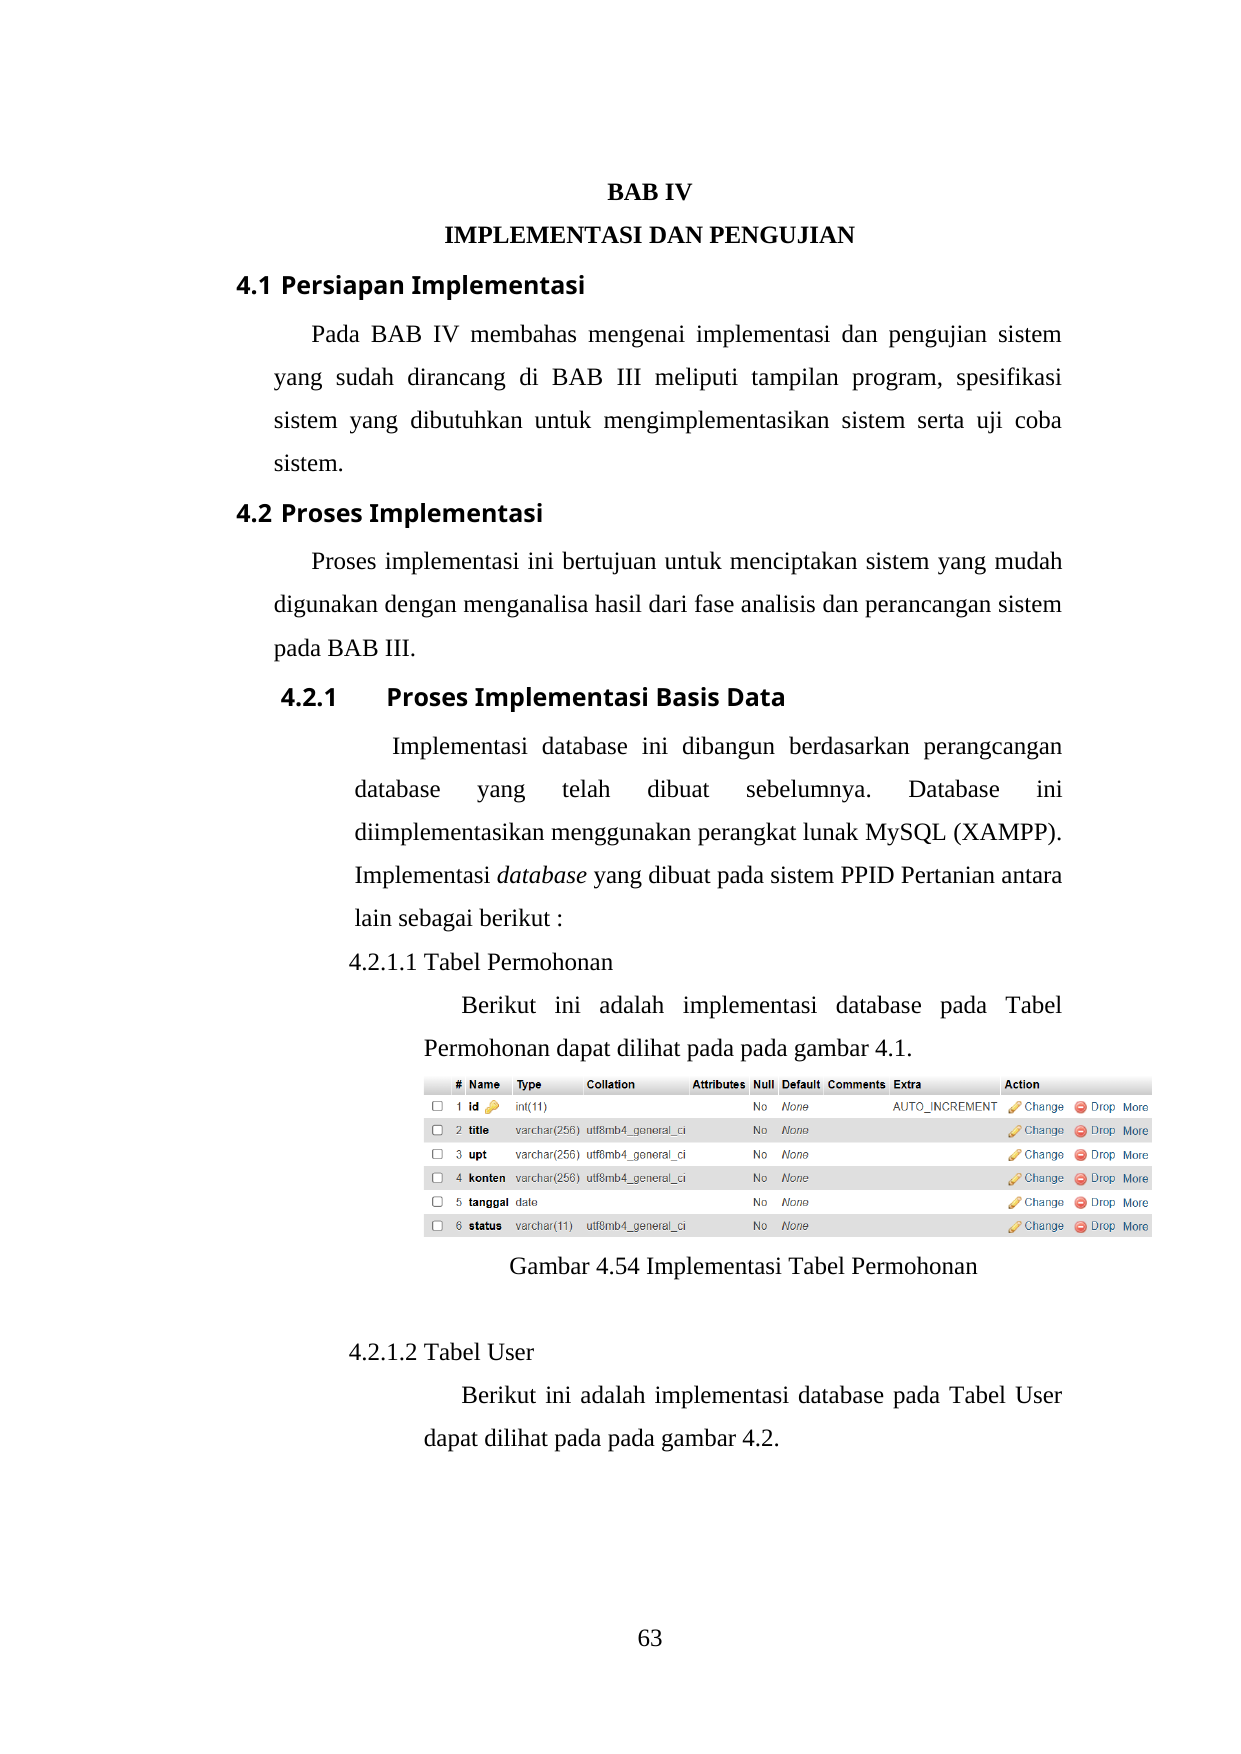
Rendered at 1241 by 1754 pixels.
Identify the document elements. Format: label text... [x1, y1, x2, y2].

list Pada BAB IV membahas mengenai implementasi dan pengujian sistem yang sudah dirancang di BAB III meliputi tampilan program, spesifikasi sistem yang dibutuhkan untuk mengimplementasikan sistem serta uji coba sistem. [274, 319, 1063, 477]
list Proses implementasi ini bertujuan untuk menciptakan sistem yang mudah digunakan dengan menganalisa hasil dari fase analisis dan perancangan sistem pada BAB III. [274, 546, 1063, 661]
subtitle Proses Implementasi Basis Data [281, 680, 1063, 714]
list Tabel User [349, 1337, 1063, 1366]
list Tabel Permohonan [349, 947, 1063, 975]
subtitle Proses Implementasi [236, 495, 1063, 529]
subtitle BAB IV IMPLEMENTASI DAN PENGUJIAN [236, 177, 1063, 249]
picture [423, 1076, 1154, 1237]
list Berikut ini adalah implementasi database pada Tabel Permohonan dapat dilihat pada pada gambar 4.1. [424, 990, 1063, 1062]
subtitle Persiapan Implementasi [236, 268, 1063, 302]
list Implementasi database ini dibangun berdasarkan perangcangan database yang telah dibuat sebelumnya. Database ini diimplementasikan menggunakan perangkat lunak MySQL (XAMPP). Implementasi database yang dibuat pada sistem PPID Pertanian antara lain sebagai berikut : [354, 731, 1063, 932]
list Berikut ini adalah implementasi database pada Tabel User dapat dilihat pada pada gambar 4.2. [424, 1380, 1063, 1452]
